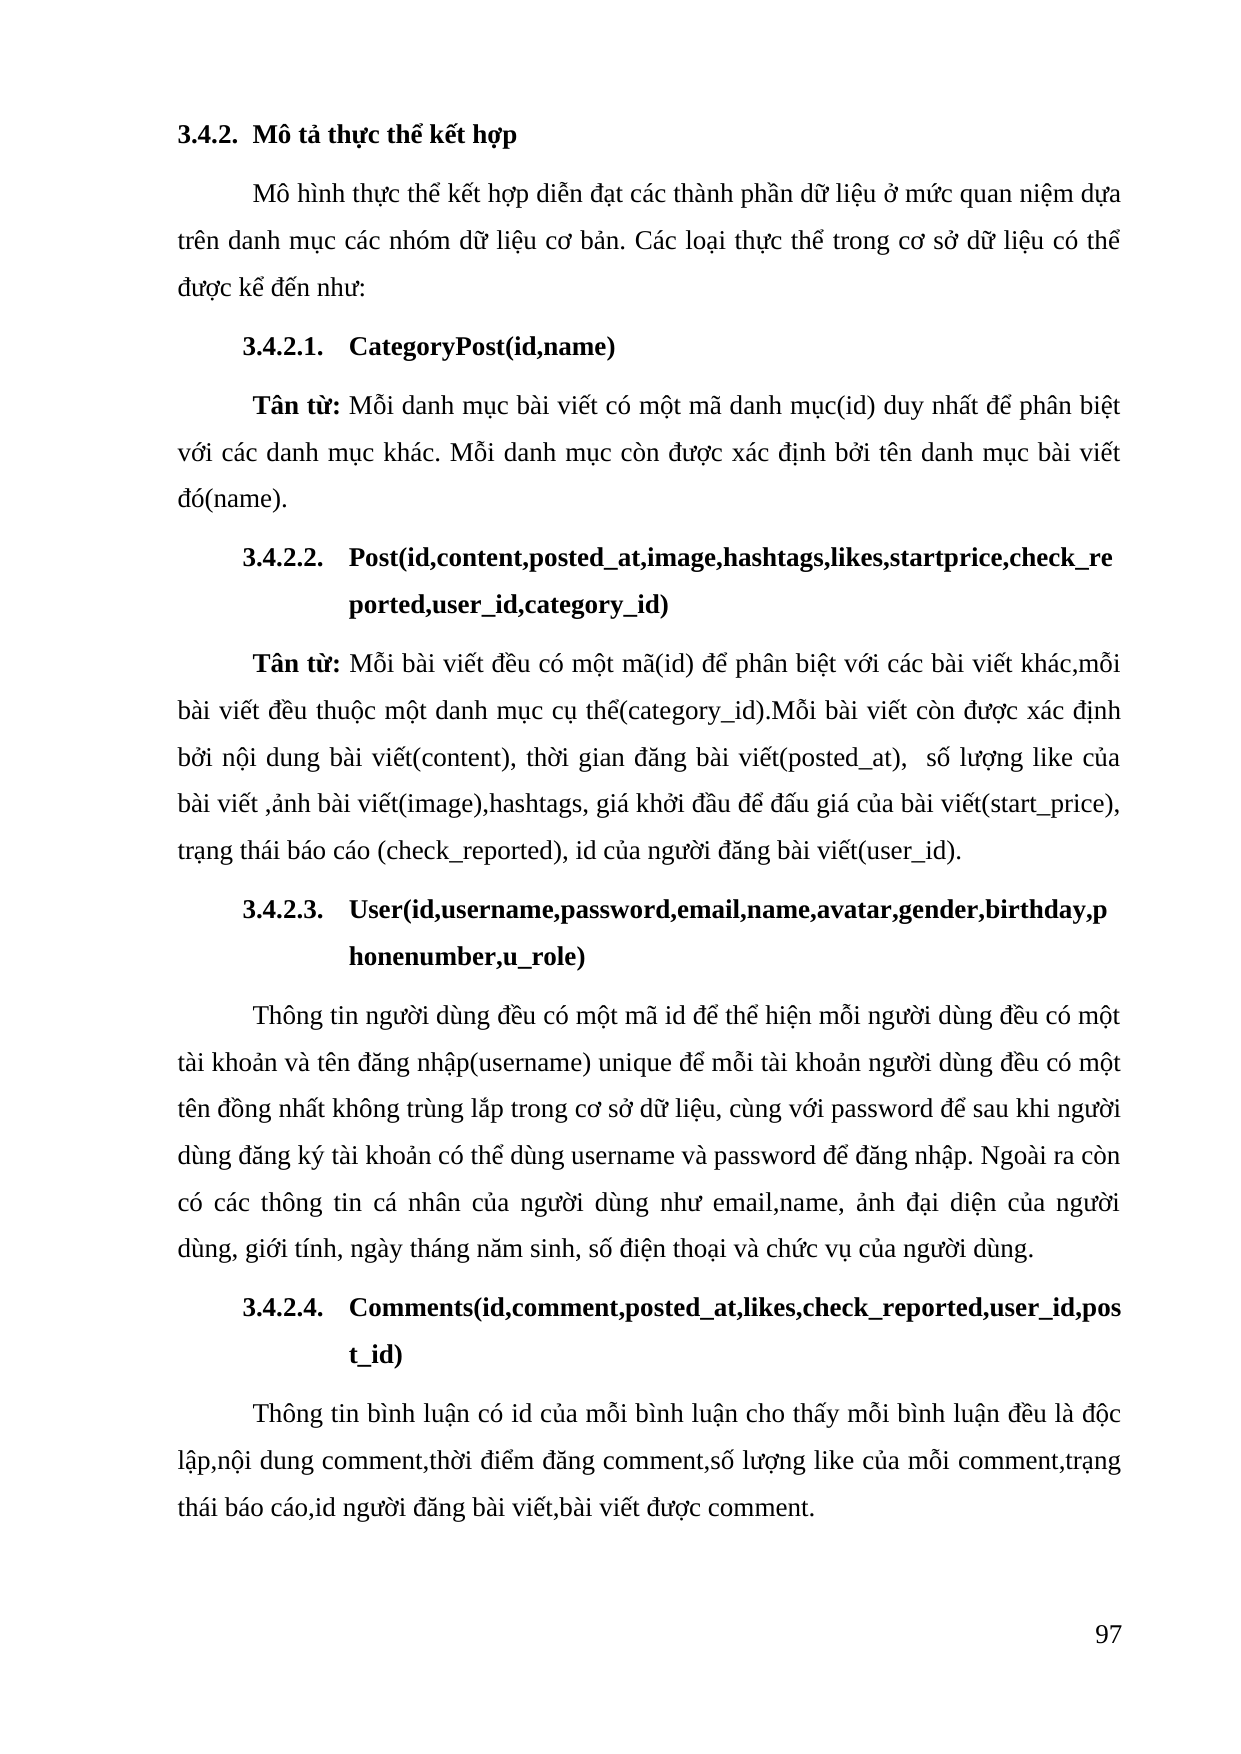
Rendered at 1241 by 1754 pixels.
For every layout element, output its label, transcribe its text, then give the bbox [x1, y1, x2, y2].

subtitle Comments(id,comment,posted_at,likes,check_reported,user_id,post_id) [242, 1291, 1122, 1369]
text Tân từ: Mỗi danh mục bài viết có một mã danh mục(id) duy nhất để phân biệt với các danh mục khác. Mỗi danh mục còn được xác định bởi tên danh mục bài viết đó(name). [177, 389, 1122, 513]
text Thông tin bình luận có id của mỗi bình luận cho thấy mỗi bình luận đều là độc lập,nội dung comment,thời điểm đăng comment,số lượng like của mỗi comment,trạng thái báo cáo,id người đăng bài viết,bài viết được comment. [177, 1397, 1122, 1522]
subtitle User(id,username,password,email,name,avatar,gender,birthday,phonenumber,u_role) [242, 893, 1122, 971]
subtitle CategoryPost(id,name) [242, 330, 1122, 361]
subtitle Post(id,content,posted_at,image,hashtags,likes,startprice,check_reported,user_id,category_id) [242, 541, 1122, 619]
text Tân từ: Mỗi bài viết đều có một mã(id) để phân biệt với các bài viết khác,mỗi bài viết đều thuộc một danh mục cụ thể(category_id).Mỗi bài viết còn được xác định bởi nội dung bài viết(content), thời gian đăng bài viết(posted_at), số lượng like của bài viết ,ảnh bài viết(image),hashtags, giá khởi đầu để đấu giá của bài viết(start_price), trạng thái báo cáo (check_reported), id của người đăng bài viết(user_id). [177, 647, 1122, 865]
text Thông tin người dùng đều có một mã id để thể hiện mỗi người dùng đều có một tài khoản và tên đăng nhập(username) unique để mỗi tài khoản người dùng đều có một tên đồng nhất không trùng lắp trong cơ sở dữ liệu, cùng với password để sau khi người dùng đăng ký tài khoản có thể dùng username và password để đăng nhập. Ngoài ra còn có các thông tin cá nhân của người dùng như email,name, ảnh đại diện của người dùng, giới tính, ngày tháng năm sinh, số điện thoại và chức vụ của người dùng. [177, 999, 1122, 1263]
subtitle Mô tả thực thể kết hợp [177, 118, 1122, 149]
text Mô hình thực thể kết hợp diễn đạt các thành phần dữ liệu ở mức quan niệm dựa trên danh mục các nhóm dữ liệu cơ bản. Các loại thực thể trong cơ sở dữ liệu có thể được kể đến như: [177, 177, 1122, 302]
